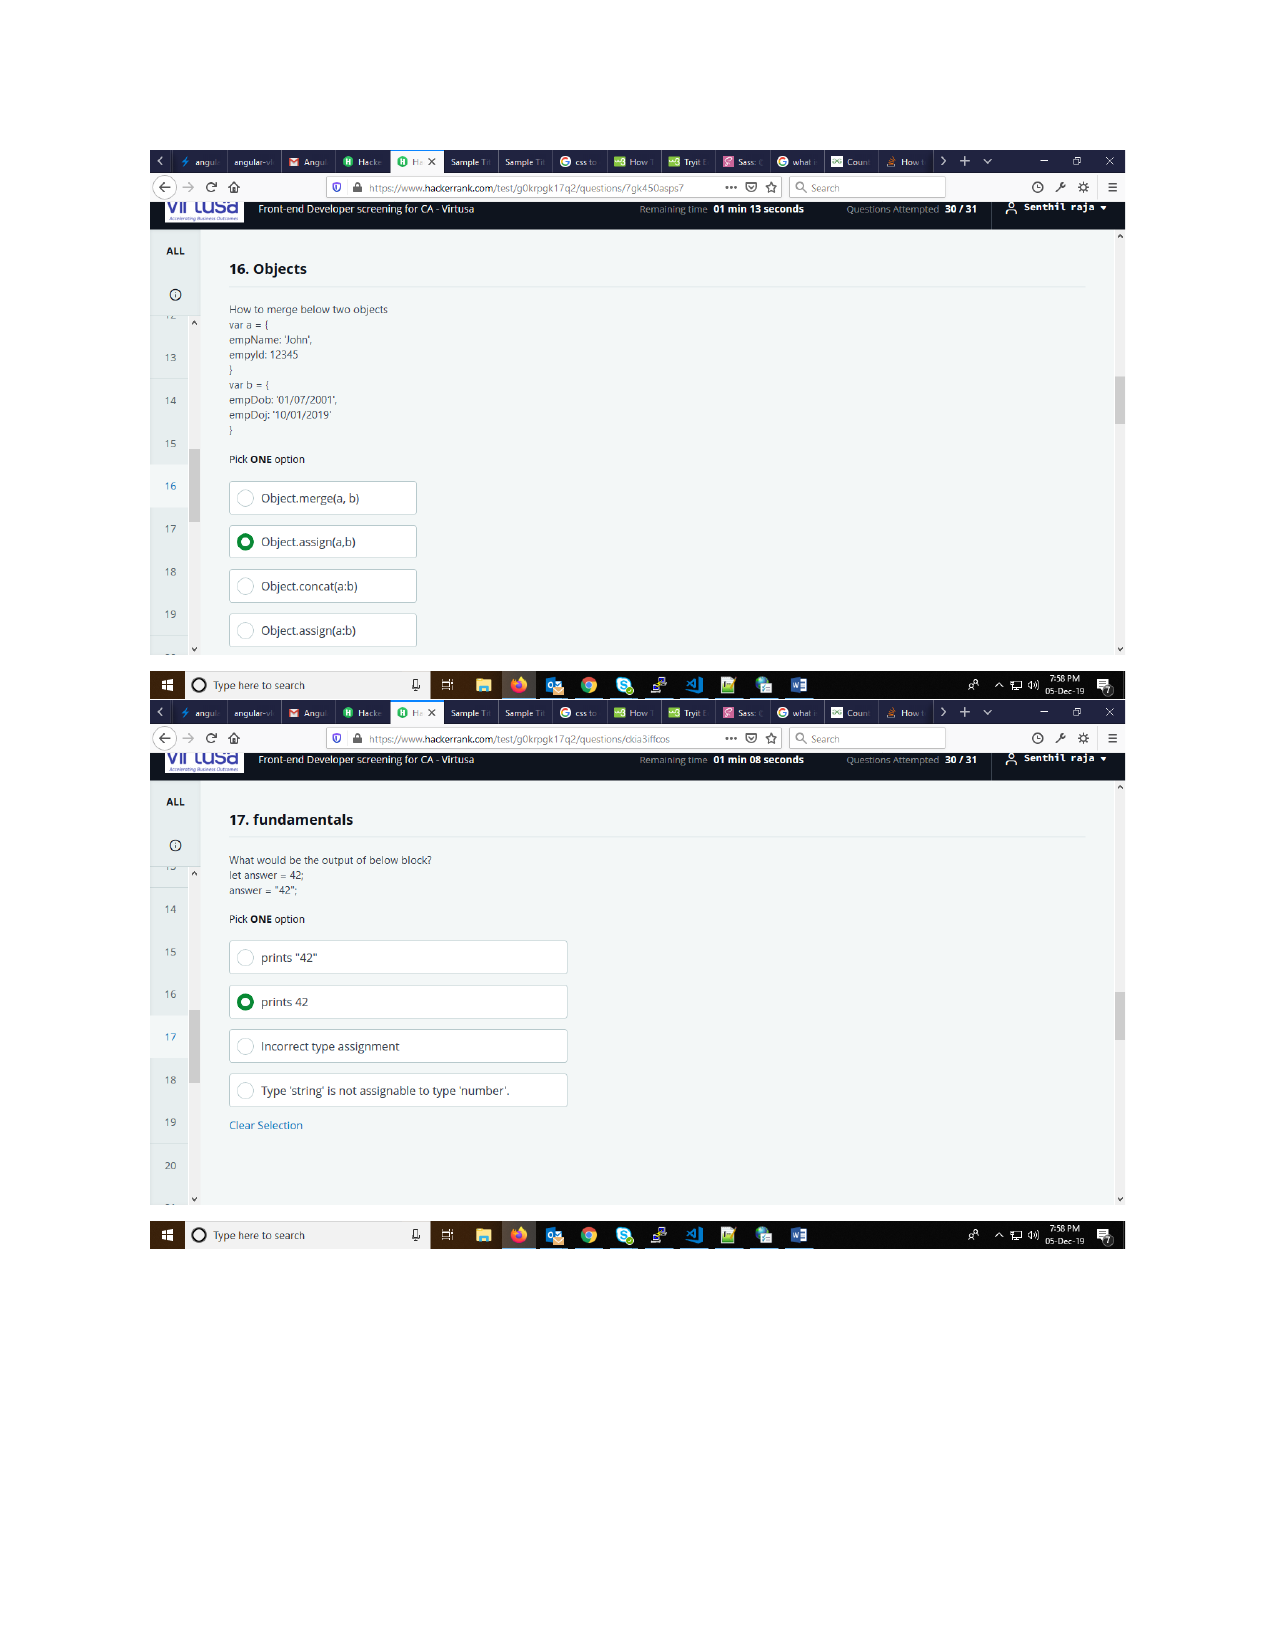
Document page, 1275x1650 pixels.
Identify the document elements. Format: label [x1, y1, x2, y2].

picture [150, 150, 1125, 699]
picture [150, 700, 1125, 1249]
